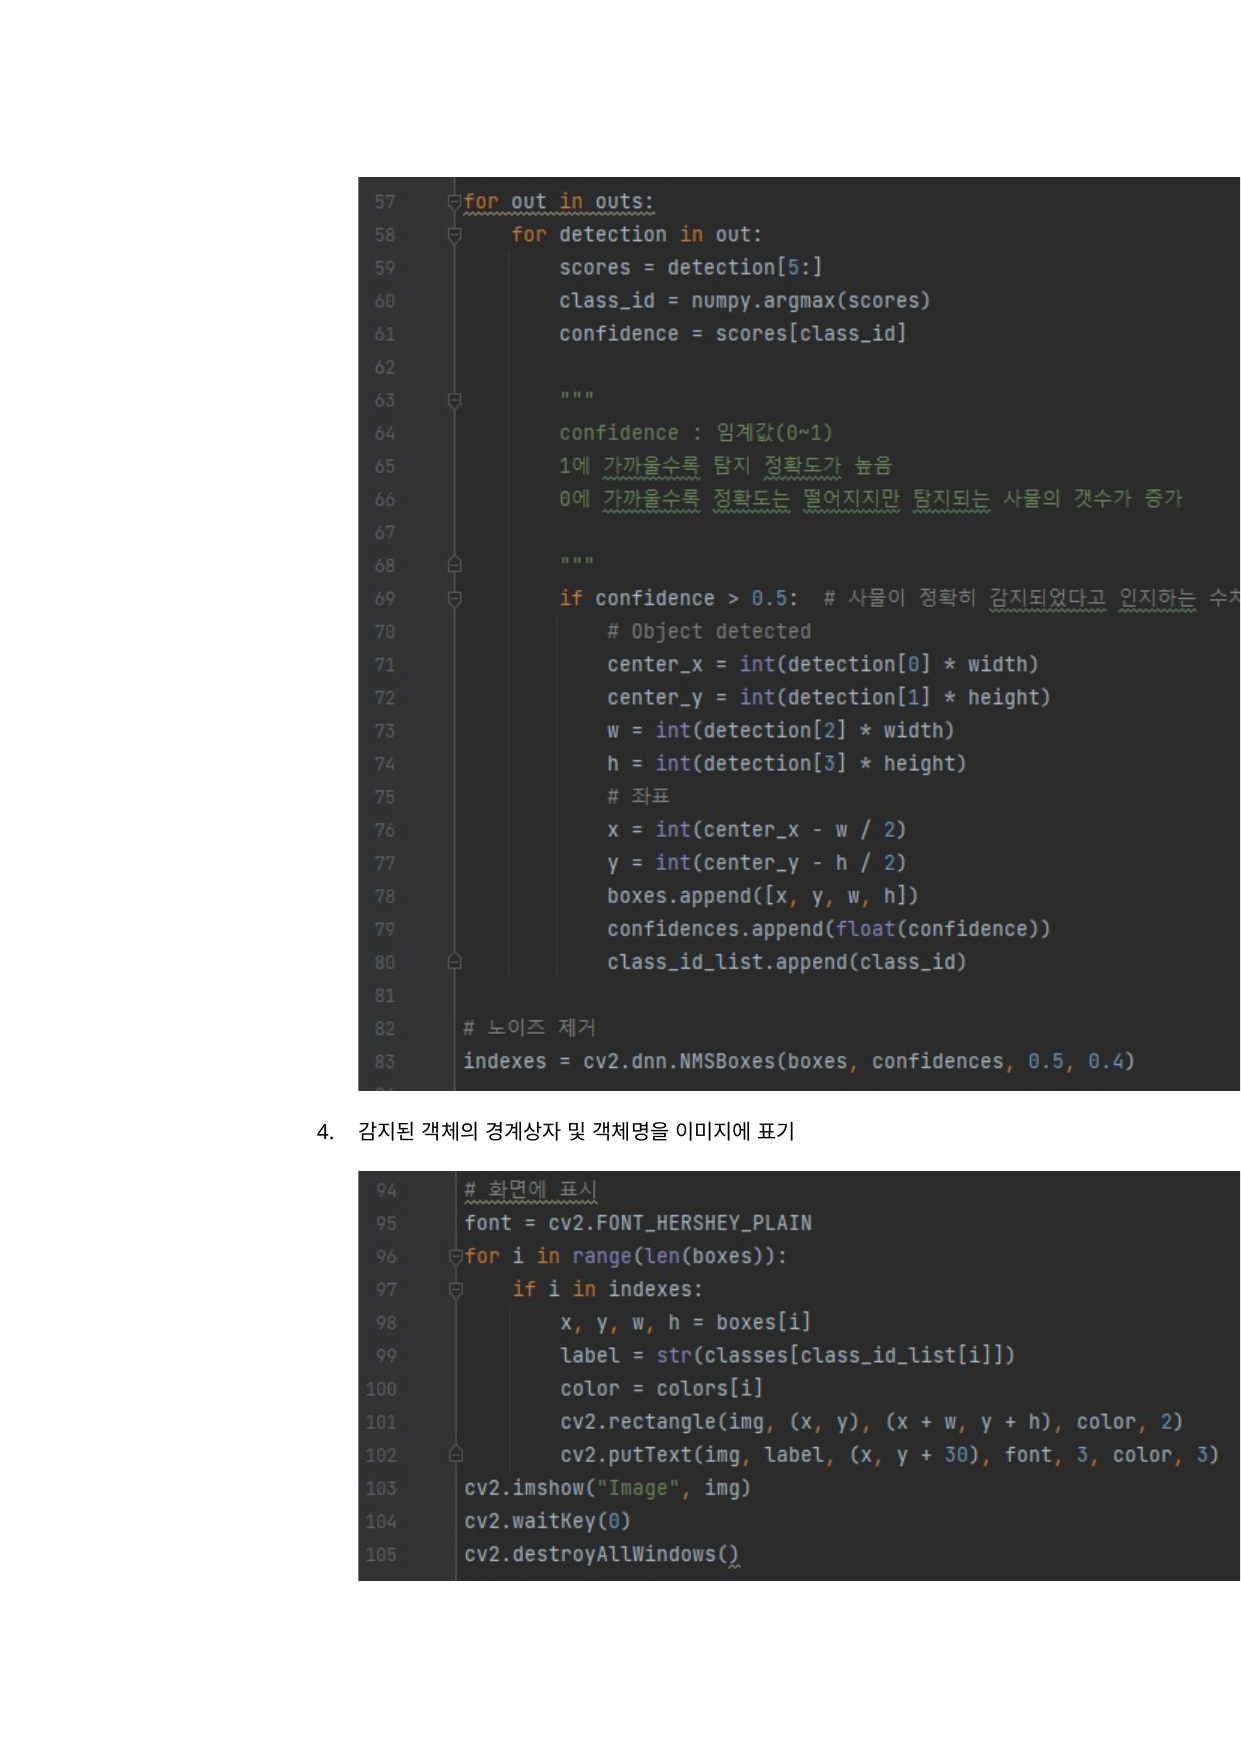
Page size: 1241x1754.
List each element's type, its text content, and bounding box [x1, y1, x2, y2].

picture [358, 177, 1241, 1091]
picture [358, 1171, 1241, 1581]
list 감지된 객체의 경계상자 및 객체명을 이미지에 표기 [317, 1115, 1090, 1146]
